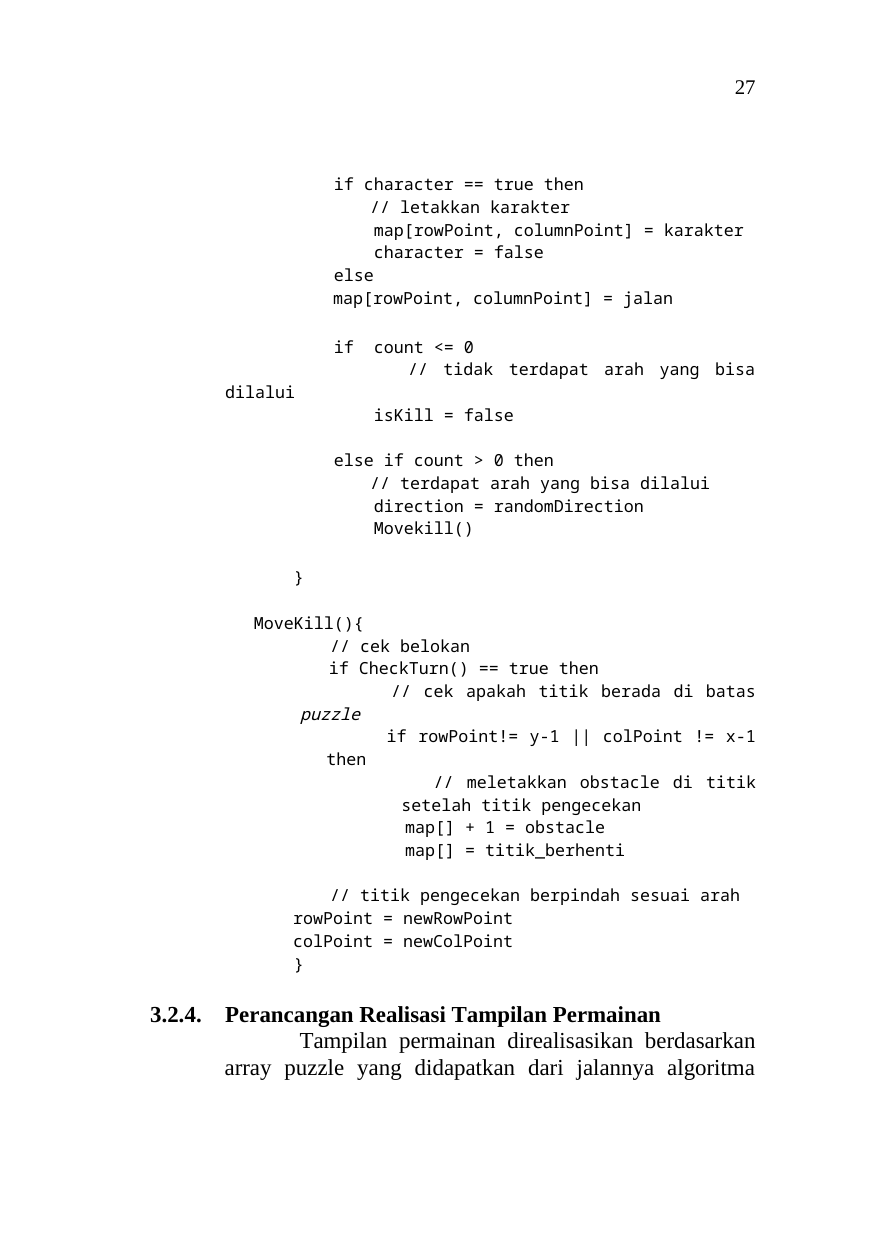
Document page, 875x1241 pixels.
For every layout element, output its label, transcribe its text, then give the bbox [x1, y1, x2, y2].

text if rowPoint!= y-1 || colPoint != x-1 then [326, 725, 756, 770]
text // cek apakah titik berada di batas puzzle [300, 679, 756, 725]
text map[] + 1 = obstacle [300, 816, 756, 838]
text if count <= 0 [225, 335, 756, 358]
text // meletakkan obstacle di titik setelah titik pengecekan [328, 770, 756, 816]
text // cek belokan [225, 634, 756, 657]
text map[rowPoint, columnPoint] = karakter [225, 218, 756, 241]
text if character == true then [225, 173, 756, 195]
text // tidak terdapat arah yang bisa dilalui [225, 358, 756, 403]
text character = false [225, 241, 756, 263]
text colPoint = newColPoint [263, 929, 756, 952]
text isKill = false [225, 403, 756, 426]
text // titik pengecekan berpindah sesuai arah [225, 884, 756, 907]
text rowPoint = newRowPoint [263, 907, 756, 929]
text if CheckTurn() == true then [300, 657, 756, 679]
text direction = randomDirection [225, 494, 756, 517]
text Movekill() [225, 517, 756, 540]
text // terdapat arah yang bisa dilalui [225, 472, 756, 494]
text else if count > 0 then [225, 449, 756, 472]
text MoveKill(){ [225, 611, 756, 634]
text } [225, 566, 756, 589]
text } [225, 952, 756, 975]
text map[] = titik_berhenti [300, 838, 756, 861]
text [224, 1027, 756, 1080]
subtitle Perancangan Realisasi Tampilan Permainan [150, 1001, 756, 1027]
text map[rowPoint, columnPoint] = jalan [263, 286, 756, 309]
text else [225, 263, 756, 286]
text // letakkan karakter [225, 195, 756, 218]
